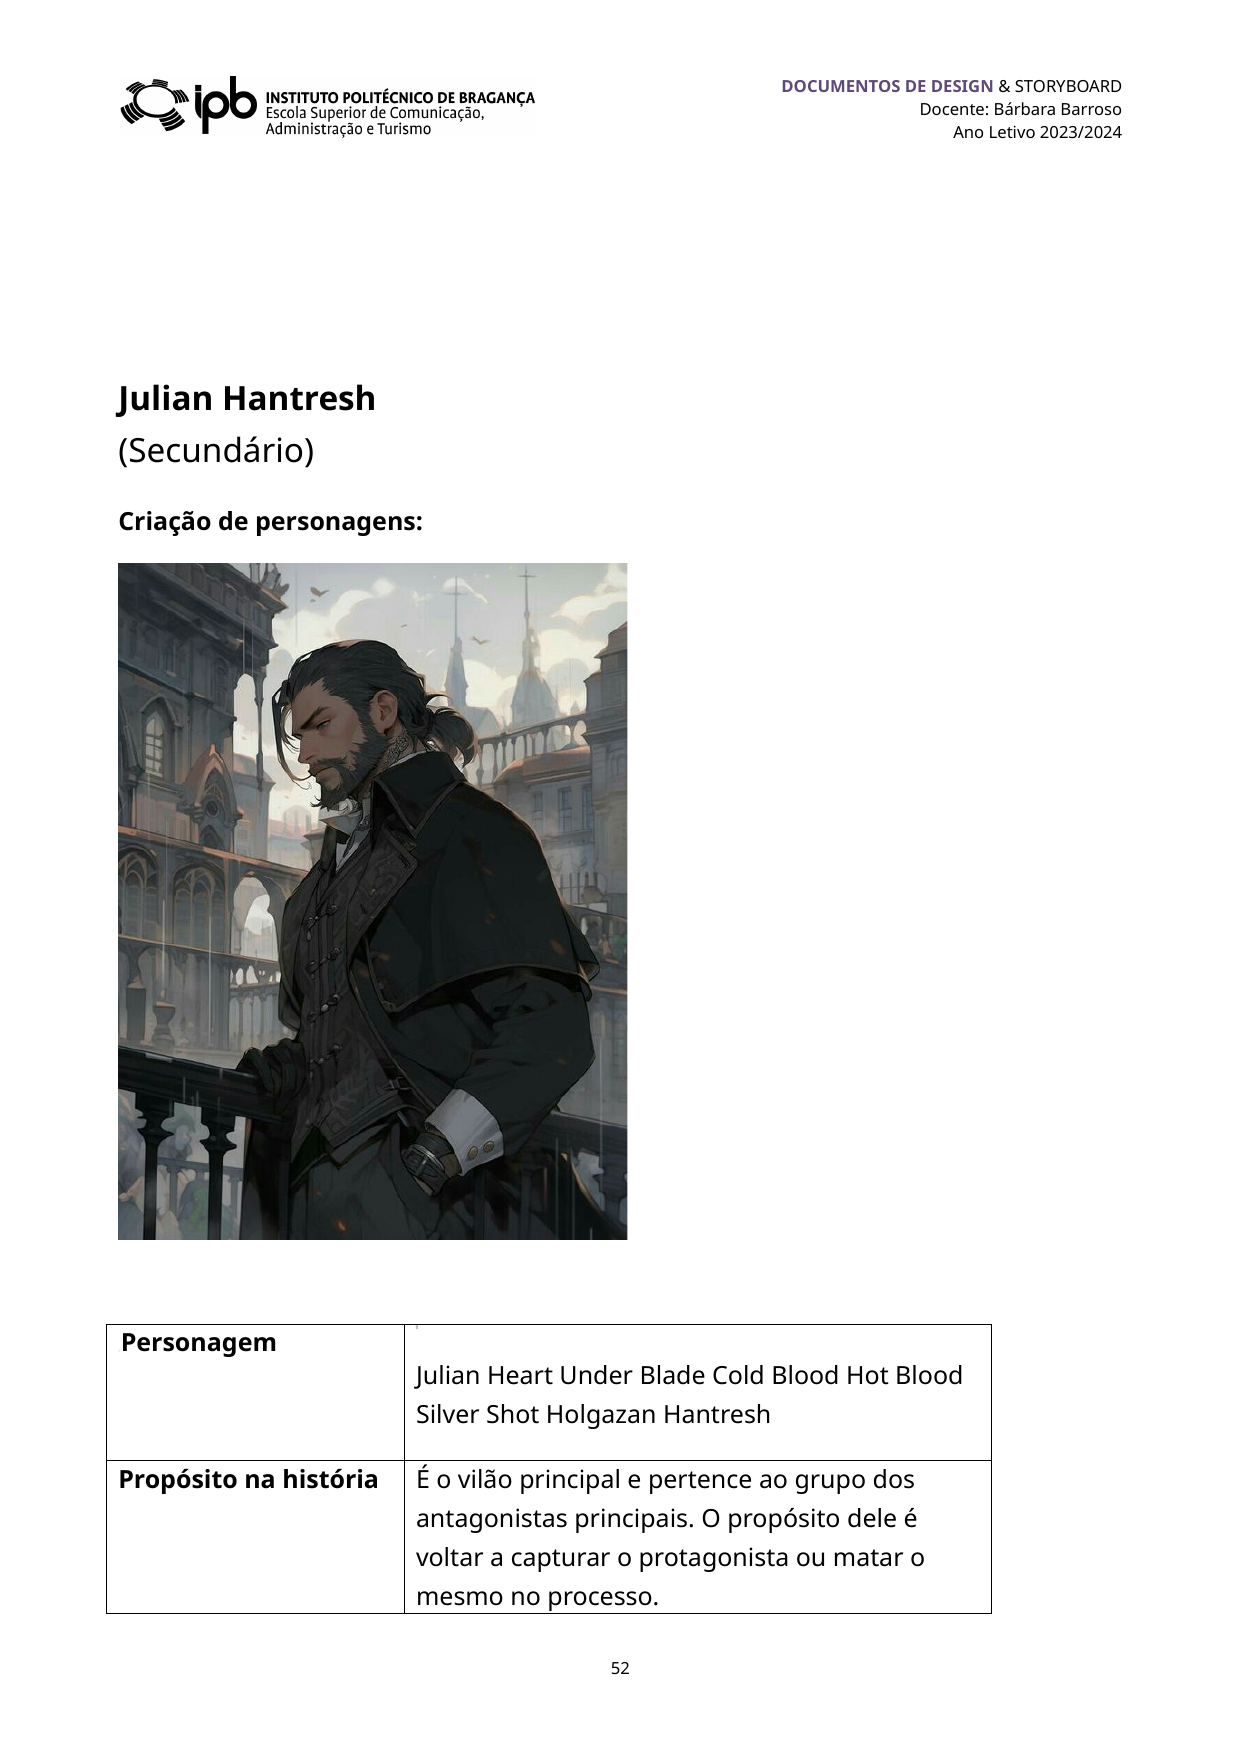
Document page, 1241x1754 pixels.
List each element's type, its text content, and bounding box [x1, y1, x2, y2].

picture [118, 563, 628, 1240]
table_header Julian Heart Under Blade Cold Blood Hot Blood Silver Shot Holgazan Hantresh [405, 1325, 991, 1460]
table_header Personagem [107, 1325, 404, 1460]
picture [120, 76, 535, 138]
text Criação de personagens: [118, 504, 1122, 538]
text Julian Hantresh (Secundário) [118, 375, 1122, 472]
table_cell Propósito na história [107, 1461, 404, 1613]
table_cell É o vilão principal e pertence ao grupo dos antagonistas principais. O propósito dele é voltar a capturar o protagonista ou matar o mesmo no processo. [405, 1461, 991, 1613]
